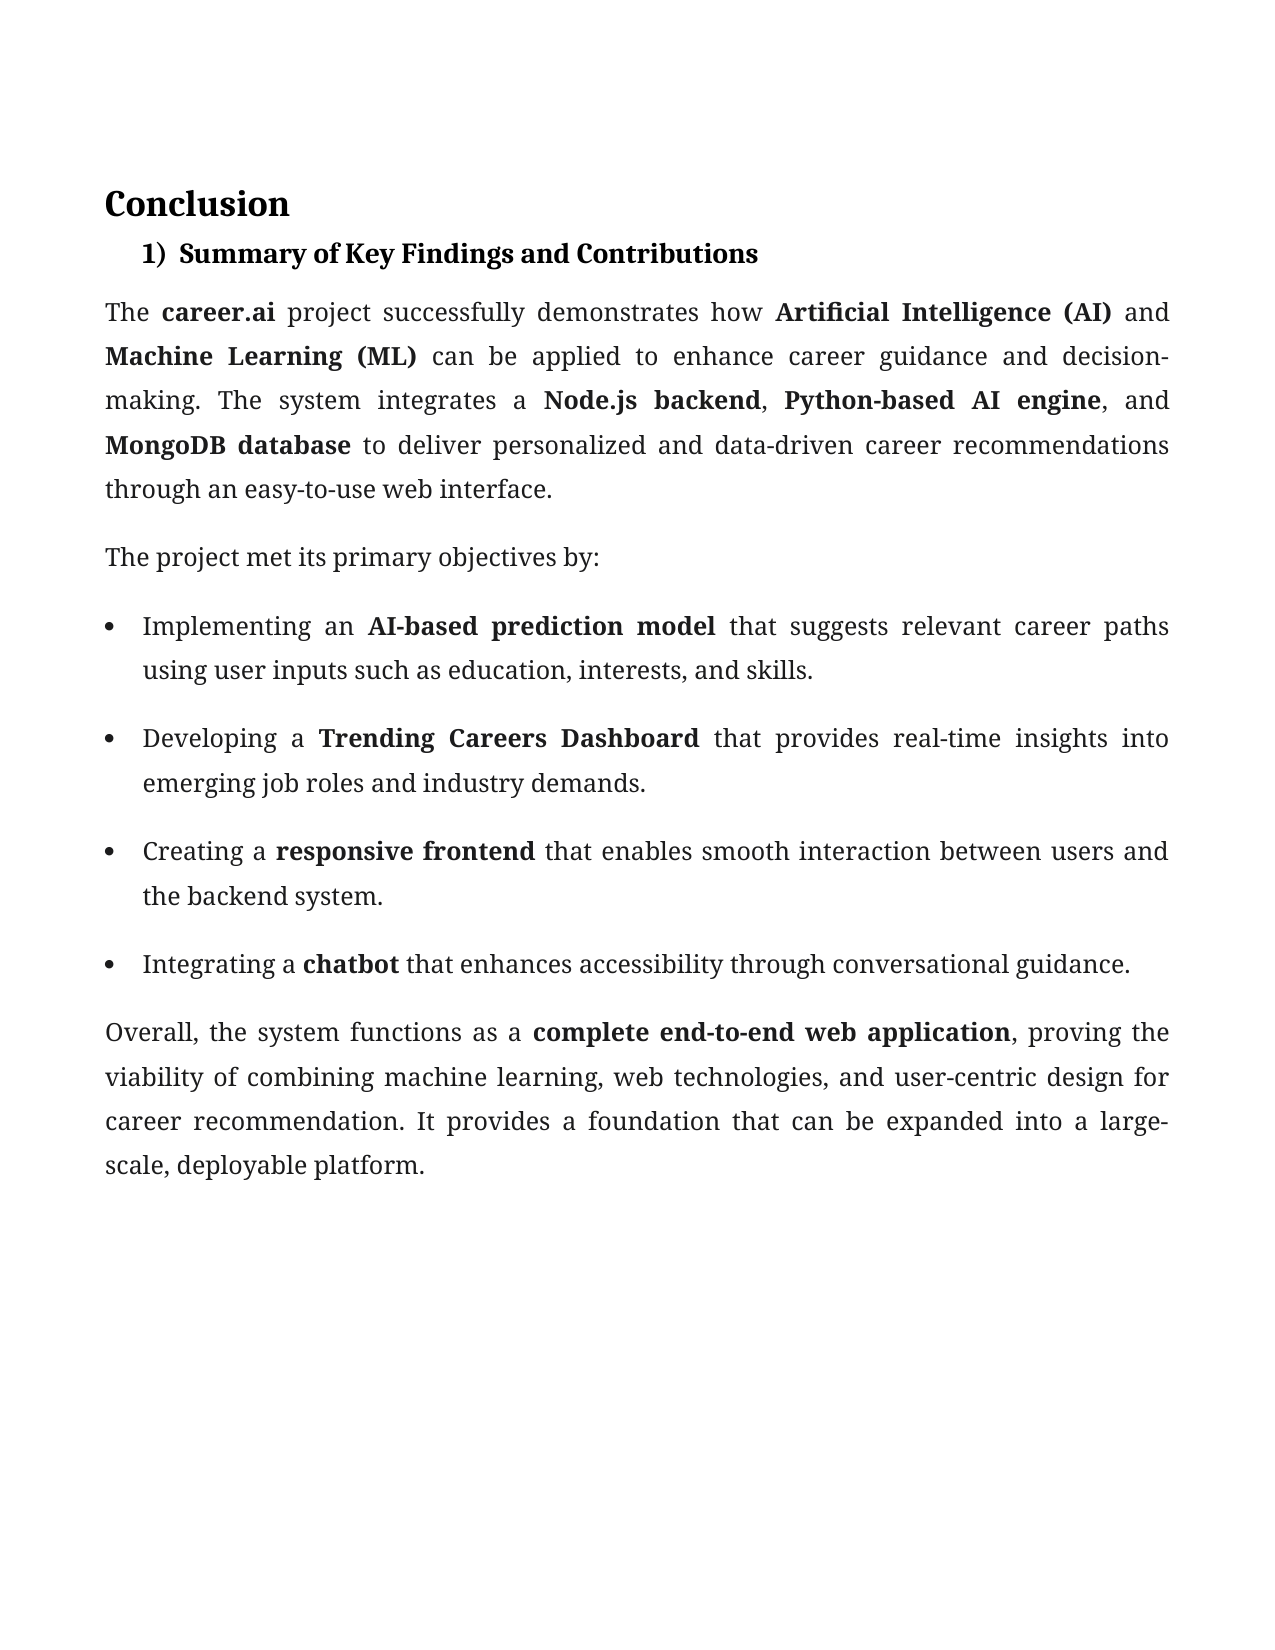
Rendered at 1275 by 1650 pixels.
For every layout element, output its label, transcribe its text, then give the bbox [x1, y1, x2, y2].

list Creating a responsive frontend that enables smooth interaction between users and the backend system. [105, 834, 1170, 912]
subtitle Conclusion [105, 183, 1237, 226]
list Implementing an AI-based prediction model that suggests relevant career paths using user inputs such as education, interests, and skills. [105, 608, 1170, 687]
subtitle Summary of Key Findings and Contributions [142, 237, 1237, 270]
text The project met its primary objectives by: [105, 540, 1170, 574]
list Developing a Trending Careers Dashboard that provides real-time insights into emerging job roles and industry demands. [105, 721, 1170, 799]
text Overall, the system functions as a complete end-to-end web application, proving the viability of combining machine learning, web technologies, and user-centric design for career recommendation. It provides a foundation that can be expanded into a large-scale, deployable platform. [105, 1015, 1170, 1182]
list Integrating a chatbot that enhances accessibility through conversational guidance. [105, 947, 1170, 981]
text The career.ai project successfully demonstrates how Artificial Intelligence (AI) and Machine Learning (ML) can be applied to enhance career guidance and decision-making. The system integrates a Node.js backend, Python-based AI engine, and MongoDB database to deliver personalized and data-driven career recommendations through an easy-to-use web interface. [105, 294, 1170, 506]
